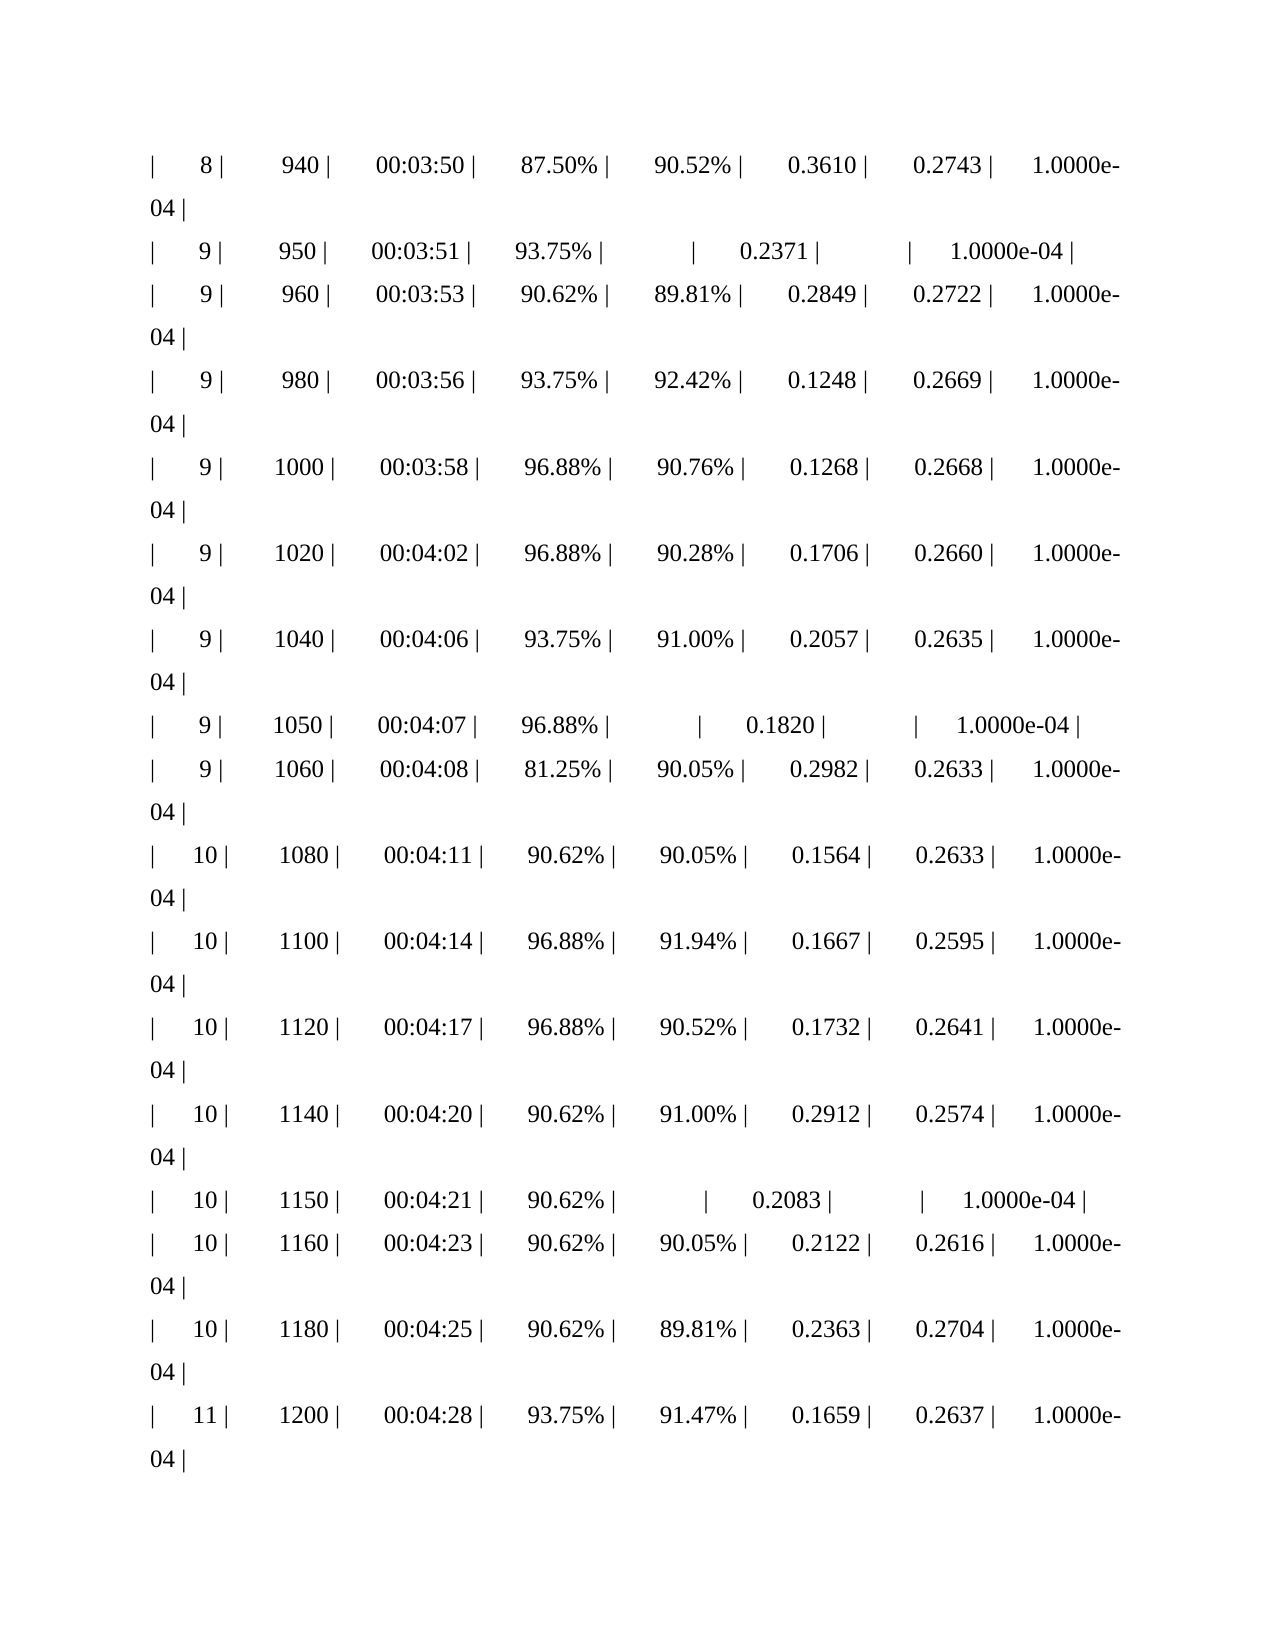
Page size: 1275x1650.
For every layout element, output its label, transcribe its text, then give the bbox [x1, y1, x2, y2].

text | 9 | 1060 | 00:04:08 | 81.25% | 90.05% | 0.2982 | 0.2633 | 1.0000e-04 | [150, 754, 1125, 826]
text | 10 | 1160 | 00:04:23 | 90.62% | 90.05% | 0.2122 | 0.2616 | 1.0000e-04 | [150, 1228, 1125, 1300]
text | 10 | 1180 | 00:04:25 | 90.62% | 89.81% | 0.2363 | 0.2704 | 1.0000e-04 | [150, 1314, 1125, 1386]
text | 9 | 1020 | 00:04:02 | 96.88% | 90.28% | 0.1706 | 0.2660 | 1.0000e-04 | [150, 538, 1125, 610]
text | 9 | 950 | 00:03:51 | 93.75% | | 0.2371 | | 1.0000e-04 | [150, 236, 1125, 265]
text | 9 | 980 | 00:03:56 | 93.75% | 92.42% | 0.1248 | 0.2669 | 1.0000e-04 | [150, 366, 1125, 437]
text | 9 | 1000 | 00:03:58 | 96.88% | 90.76% | 0.1268 | 0.2668 | 1.0000e-04 | [150, 452, 1125, 524]
text | 9 | 1040 | 00:04:06 | 93.75% | 91.00% | 0.2057 | 0.2635 | 1.0000e-04 | [150, 624, 1125, 696]
text | 8 | 940 | 00:03:50 | 87.50% | 90.52% | 0.3610 | 0.2743 | 1.0000e-04 | [150, 150, 1125, 222]
text | 10 | 1120 | 00:04:17 | 96.88% | 90.52% | 0.1732 | 0.2641 | 1.0000e-04 | [150, 1012, 1125, 1084]
text | 10 | 1100 | 00:04:14 | 96.88% | 91.94% | 0.1667 | 0.2595 | 1.0000e-04 | [150, 926, 1125, 998]
text | 10 | 1140 | 00:04:20 | 90.62% | 91.00% | 0.2912 | 0.2574 | 1.0000e-04 | [150, 1099, 1125, 1171]
text | 11 | 1200 | 00:04:28 | 93.75% | 91.47% | 0.1659 | 0.2637 | 1.0000e-04 | [150, 1401, 1125, 1472]
text | 10 | 1150 | 00:04:21 | 90.62% | | 0.2083 | | 1.0000e-04 | [150, 1185, 1125, 1214]
text | 9 | 960 | 00:03:53 | 90.62% | 89.81% | 0.2849 | 0.2722 | 1.0000e-04 | [150, 279, 1125, 351]
text | 9 | 1050 | 00:04:07 | 96.88% | | 0.1820 | | 1.0000e-04 | [150, 711, 1125, 739]
text | 10 | 1080 | 00:04:11 | 90.62% | 90.05% | 0.1564 | 0.2633 | 1.0000e-04 | [150, 840, 1125, 912]
